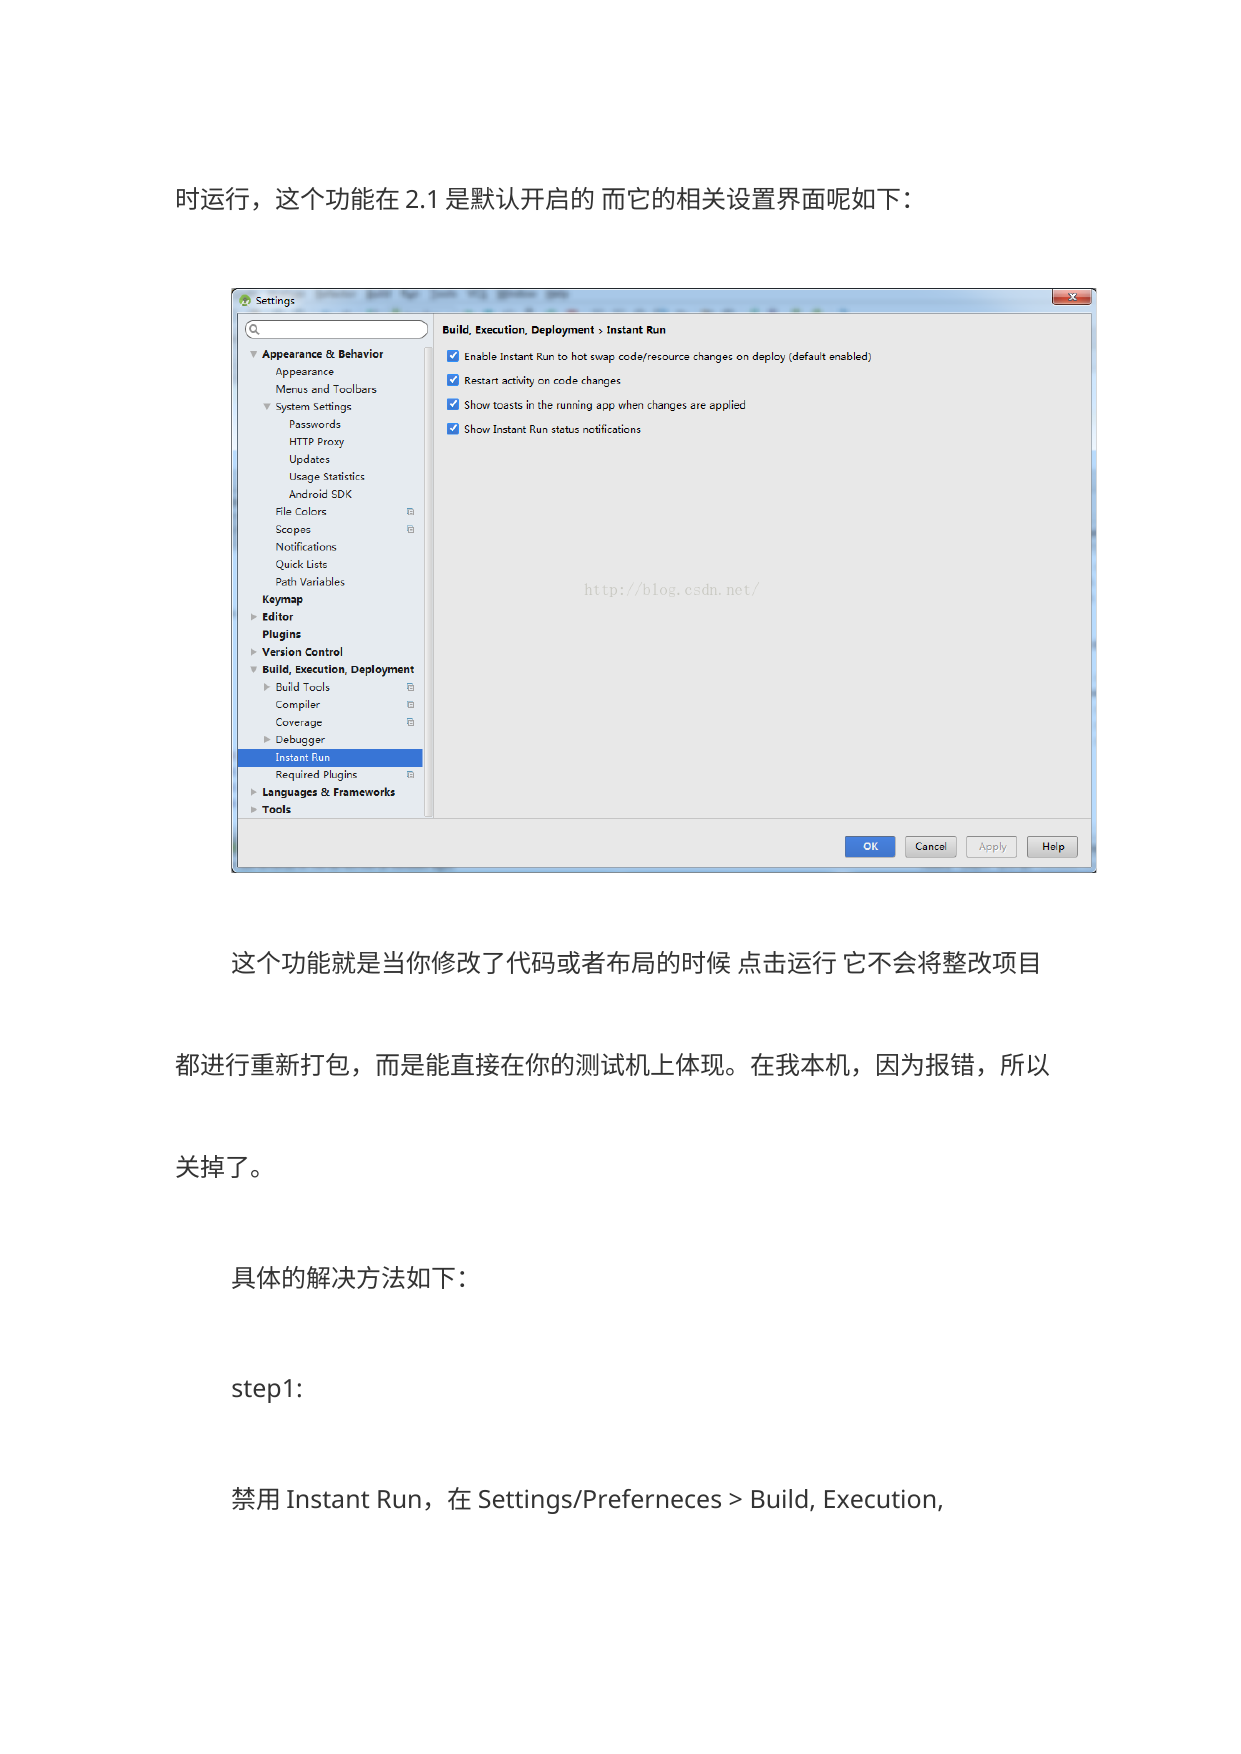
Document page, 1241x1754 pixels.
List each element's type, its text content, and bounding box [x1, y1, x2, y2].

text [175, 164, 1053, 232]
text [175, 1464, 1053, 1532]
text step1: [175, 1354, 1053, 1422]
text 这个功能就是当你修改了代码或者布局的时候 点击运行 它不会将整改项目都进行重新打包，而是能直接在你的测试机上体现。在我本机，因为报错，所以关掉了。 [175, 928, 1053, 1200]
text 具体的解决方法如下： [175, 1243, 1053, 1311]
picture [231, 288, 1097, 873]
